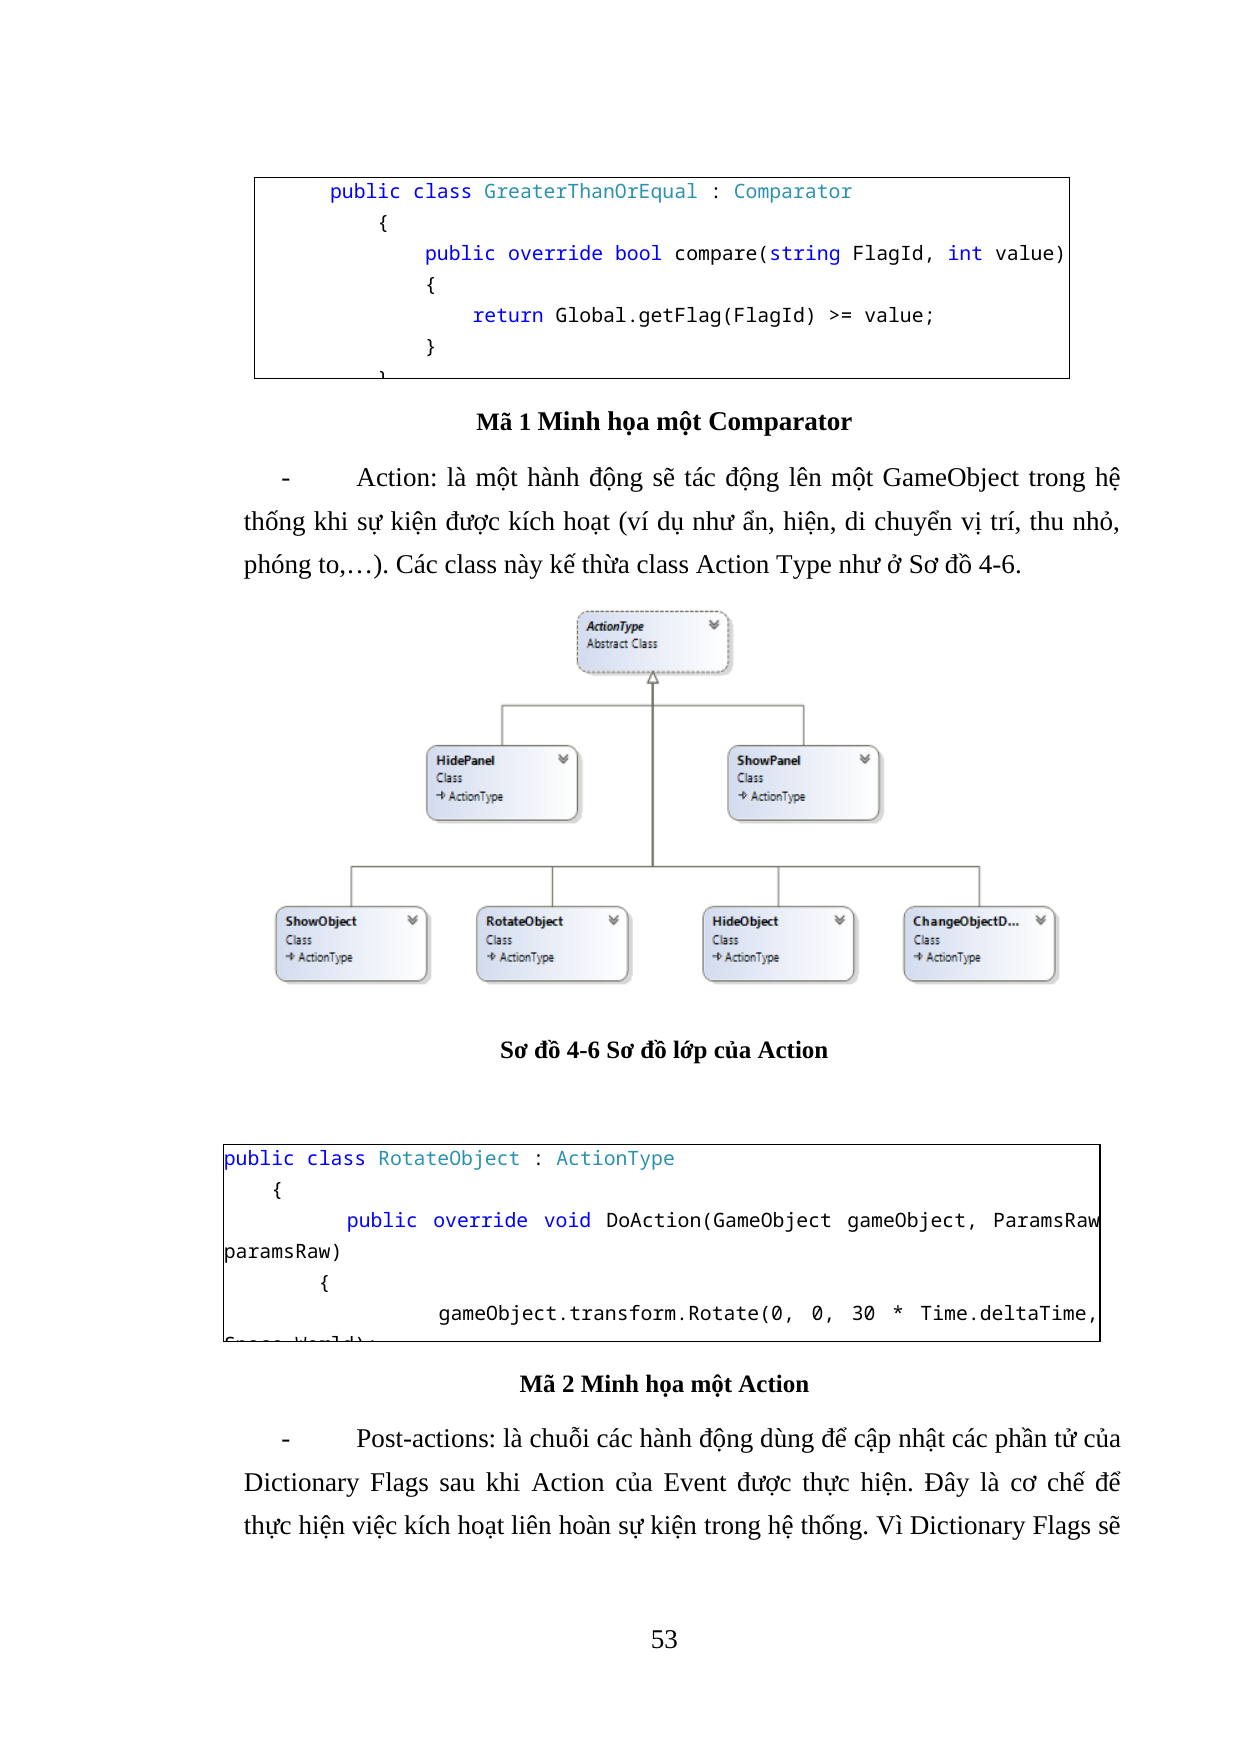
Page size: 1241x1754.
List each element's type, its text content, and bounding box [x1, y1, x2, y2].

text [244, 1422, 1122, 1540]
text Mã 2 Minh họa một Action [206, 1369, 1122, 1398]
picture [215, 592, 1113, 1011]
text Mã 1 Minh họa một Comparator [206, 405, 1122, 436]
